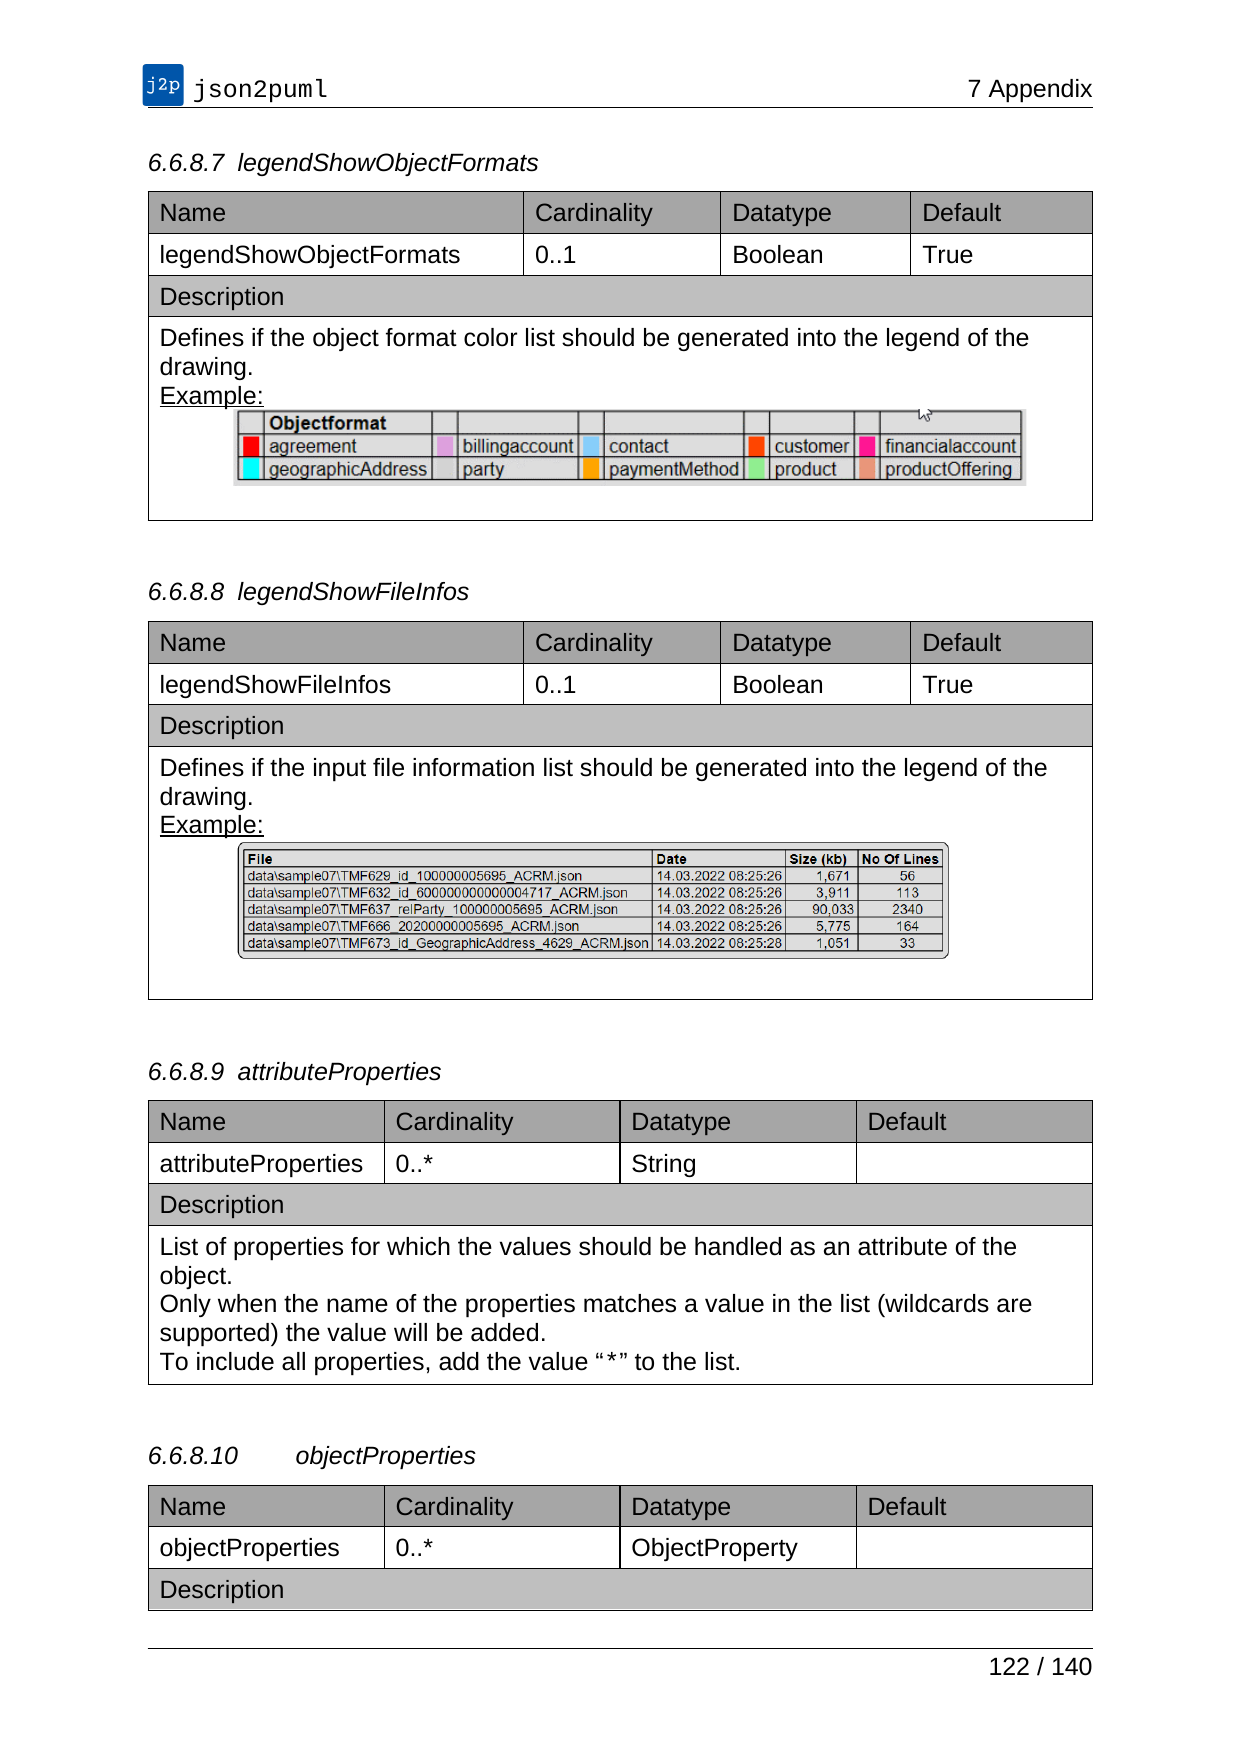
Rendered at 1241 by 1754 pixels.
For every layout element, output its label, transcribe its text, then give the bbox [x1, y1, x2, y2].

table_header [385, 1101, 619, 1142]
subtitle attributeProperties [148, 1056, 1093, 1085]
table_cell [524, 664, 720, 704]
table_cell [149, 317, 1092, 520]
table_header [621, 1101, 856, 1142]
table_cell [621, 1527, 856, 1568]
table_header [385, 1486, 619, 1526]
picture [233, 409, 1027, 486]
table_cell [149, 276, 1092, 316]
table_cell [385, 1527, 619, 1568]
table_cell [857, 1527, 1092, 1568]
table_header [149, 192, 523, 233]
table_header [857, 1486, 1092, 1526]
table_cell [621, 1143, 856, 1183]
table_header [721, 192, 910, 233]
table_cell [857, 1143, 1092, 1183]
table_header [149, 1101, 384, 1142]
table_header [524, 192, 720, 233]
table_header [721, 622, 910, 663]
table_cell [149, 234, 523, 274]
subtitle legendShowObjectFormats [148, 148, 1093, 176]
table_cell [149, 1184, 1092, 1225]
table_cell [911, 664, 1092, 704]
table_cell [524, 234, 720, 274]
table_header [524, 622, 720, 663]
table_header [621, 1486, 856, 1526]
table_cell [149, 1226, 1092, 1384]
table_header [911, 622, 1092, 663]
subtitle objectProperties [148, 1441, 1093, 1470]
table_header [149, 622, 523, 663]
picture [233, 839, 952, 965]
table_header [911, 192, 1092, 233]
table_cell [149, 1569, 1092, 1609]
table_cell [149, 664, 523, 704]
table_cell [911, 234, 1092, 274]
subtitle legendShowFileInfos [148, 577, 1093, 606]
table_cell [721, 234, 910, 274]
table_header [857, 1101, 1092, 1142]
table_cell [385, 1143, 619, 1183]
picture [142, 64, 184, 106]
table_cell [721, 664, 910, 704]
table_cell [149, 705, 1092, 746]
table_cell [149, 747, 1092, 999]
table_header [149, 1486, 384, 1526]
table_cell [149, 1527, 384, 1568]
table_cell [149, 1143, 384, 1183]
